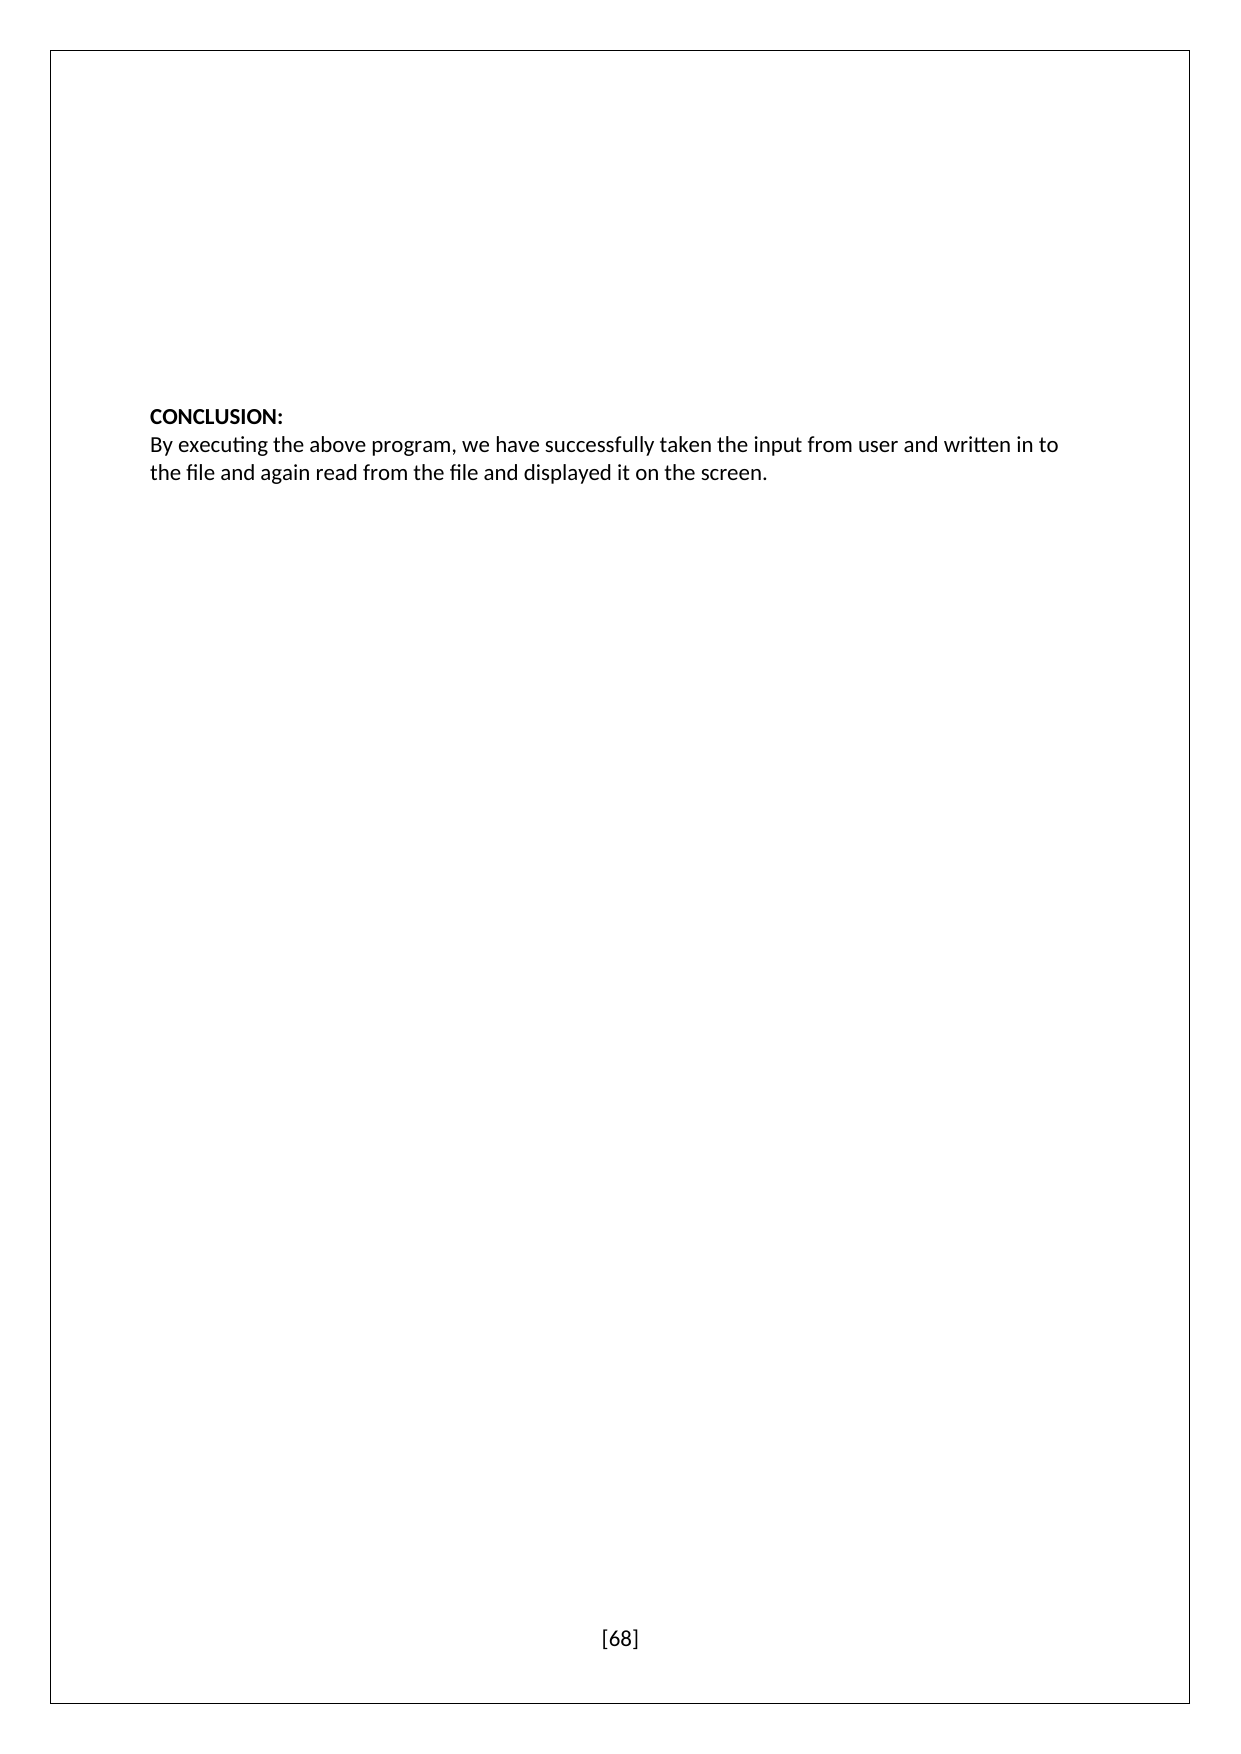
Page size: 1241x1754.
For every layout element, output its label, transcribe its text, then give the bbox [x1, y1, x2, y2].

text By executing the above program, we have successfully taken the input from user and written in to the file and again read from the file and displayed it on the screen. [150, 430, 1090, 486]
text CONCLUSION: [150, 402, 1090, 430]
